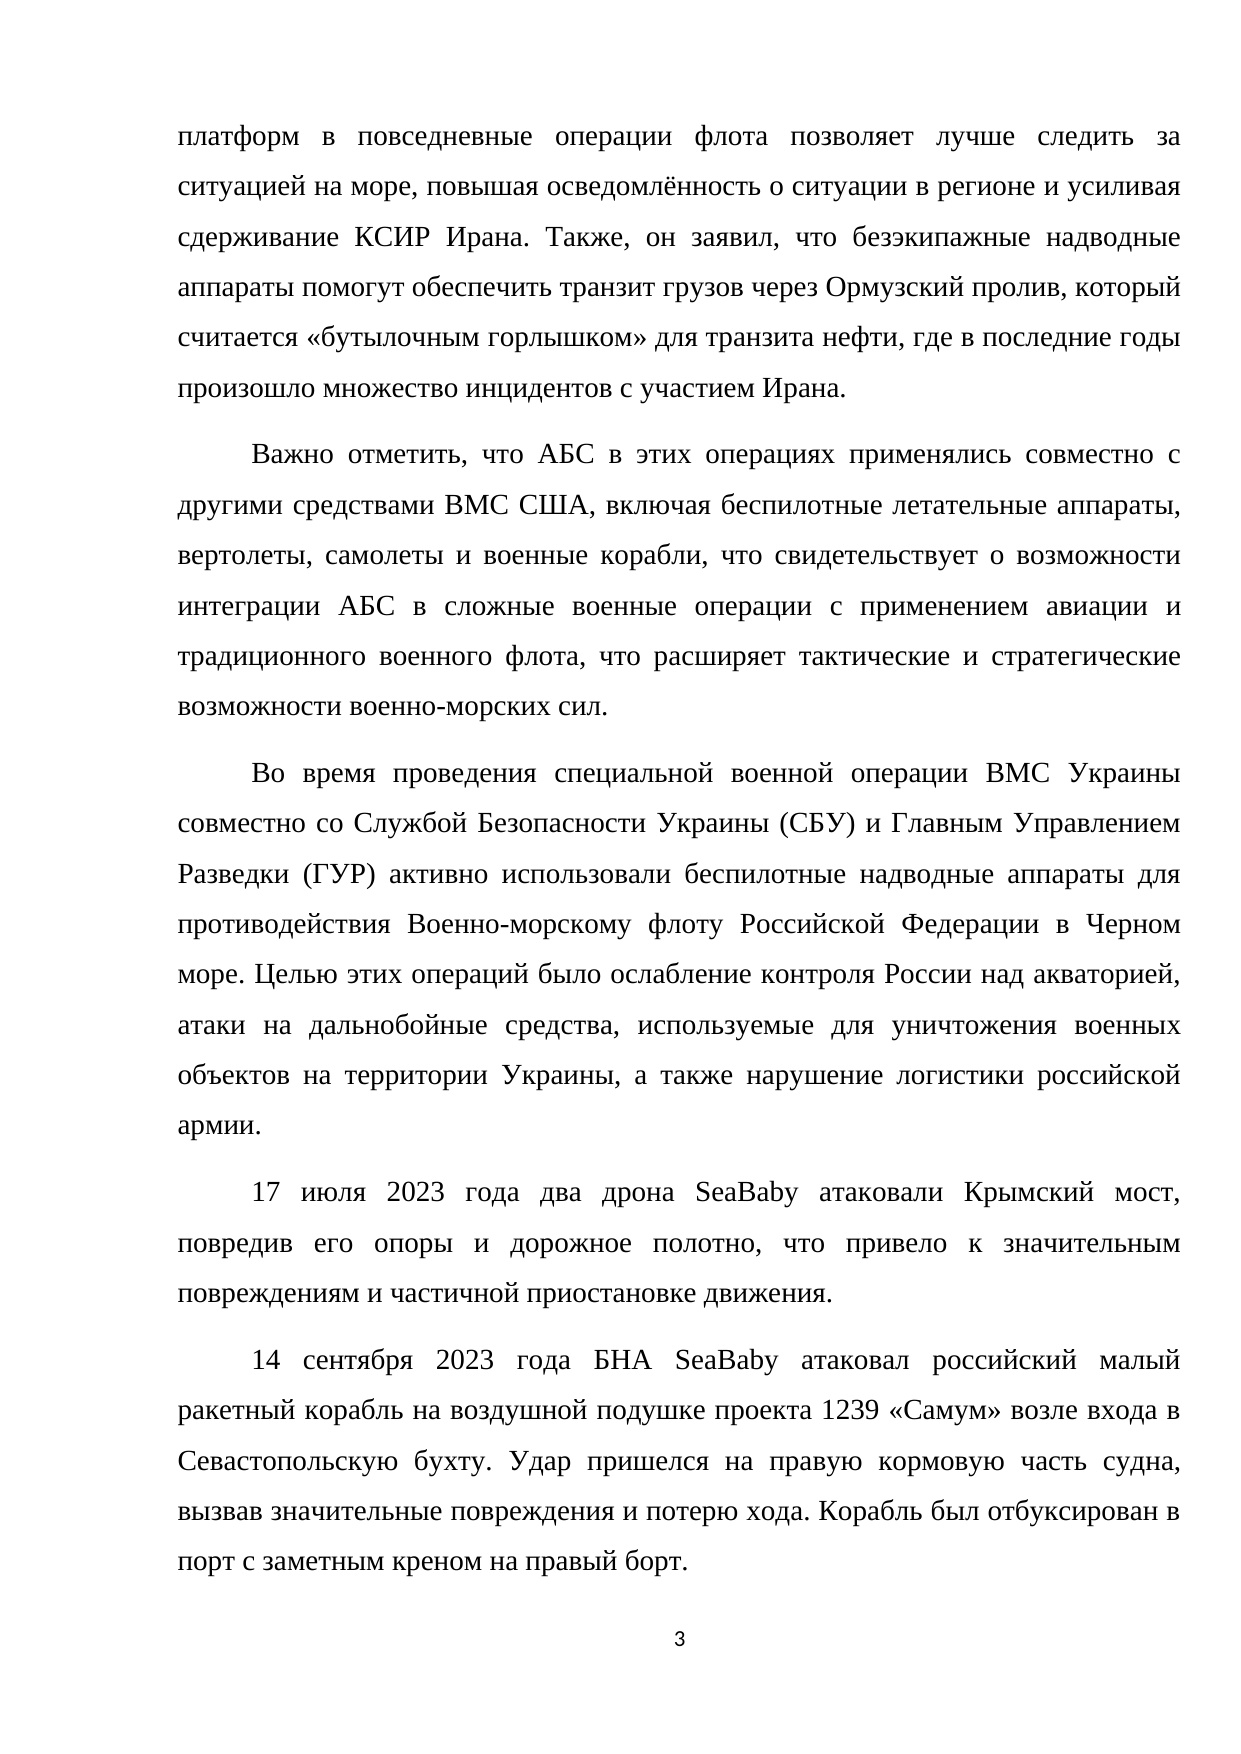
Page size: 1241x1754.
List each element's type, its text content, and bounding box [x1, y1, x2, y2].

text ​Во время проведения специальной военной операции ВМС Украины совместно со Службой Безопасности Украины (СБУ) и Главным Управлением Разведки (ГУР) активно использовали беспилотные надводные аппараты для противодействия Военно-морскому флоту Российской Федерации в Черном море. Целью этих операций было ослабление контроля России над акваторией, атаки на дальнобойные средства, используемые для уничтожения военных объектов на территории Украины, а также нарушение логистики российской армии. [177, 755, 1182, 1141]
text 14 сентября 2023 года БНА SeaBaby атаковал российский малый ракетный корабль на воздушной подушке проекта 1239 «Самум» возле входа в Севастопольскую бухту. Удар пришелся на правую кормовую часть судна, вызвав значительные повреждения и потерю хода. Корабль был отбуксирован в порт с заметным креном на правый борт. ​ [177, 1342, 1182, 1577]
text 17 июля 2023 года два дрона SeaBaby атаковали Крымский мост, повредив его опоры и дорожное полотно, что привело к значительным повреждениям и частичной приостановке движения. ​ [177, 1174, 1182, 1308]
text Важно отметить, что АБС в этих операциях применялись совместно с другими средствами ВМС США, включая беспилотные летательные аппараты, вертолеты, самолеты и военные корабли, что свидетельствует о возможности интеграции АБС в сложные военные операции с применением авиации и традиционного военного флота, что расширяет тактические и стратегические возможности военно-морских сил. [177, 437, 1182, 722]
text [177, 118, 1182, 403]
